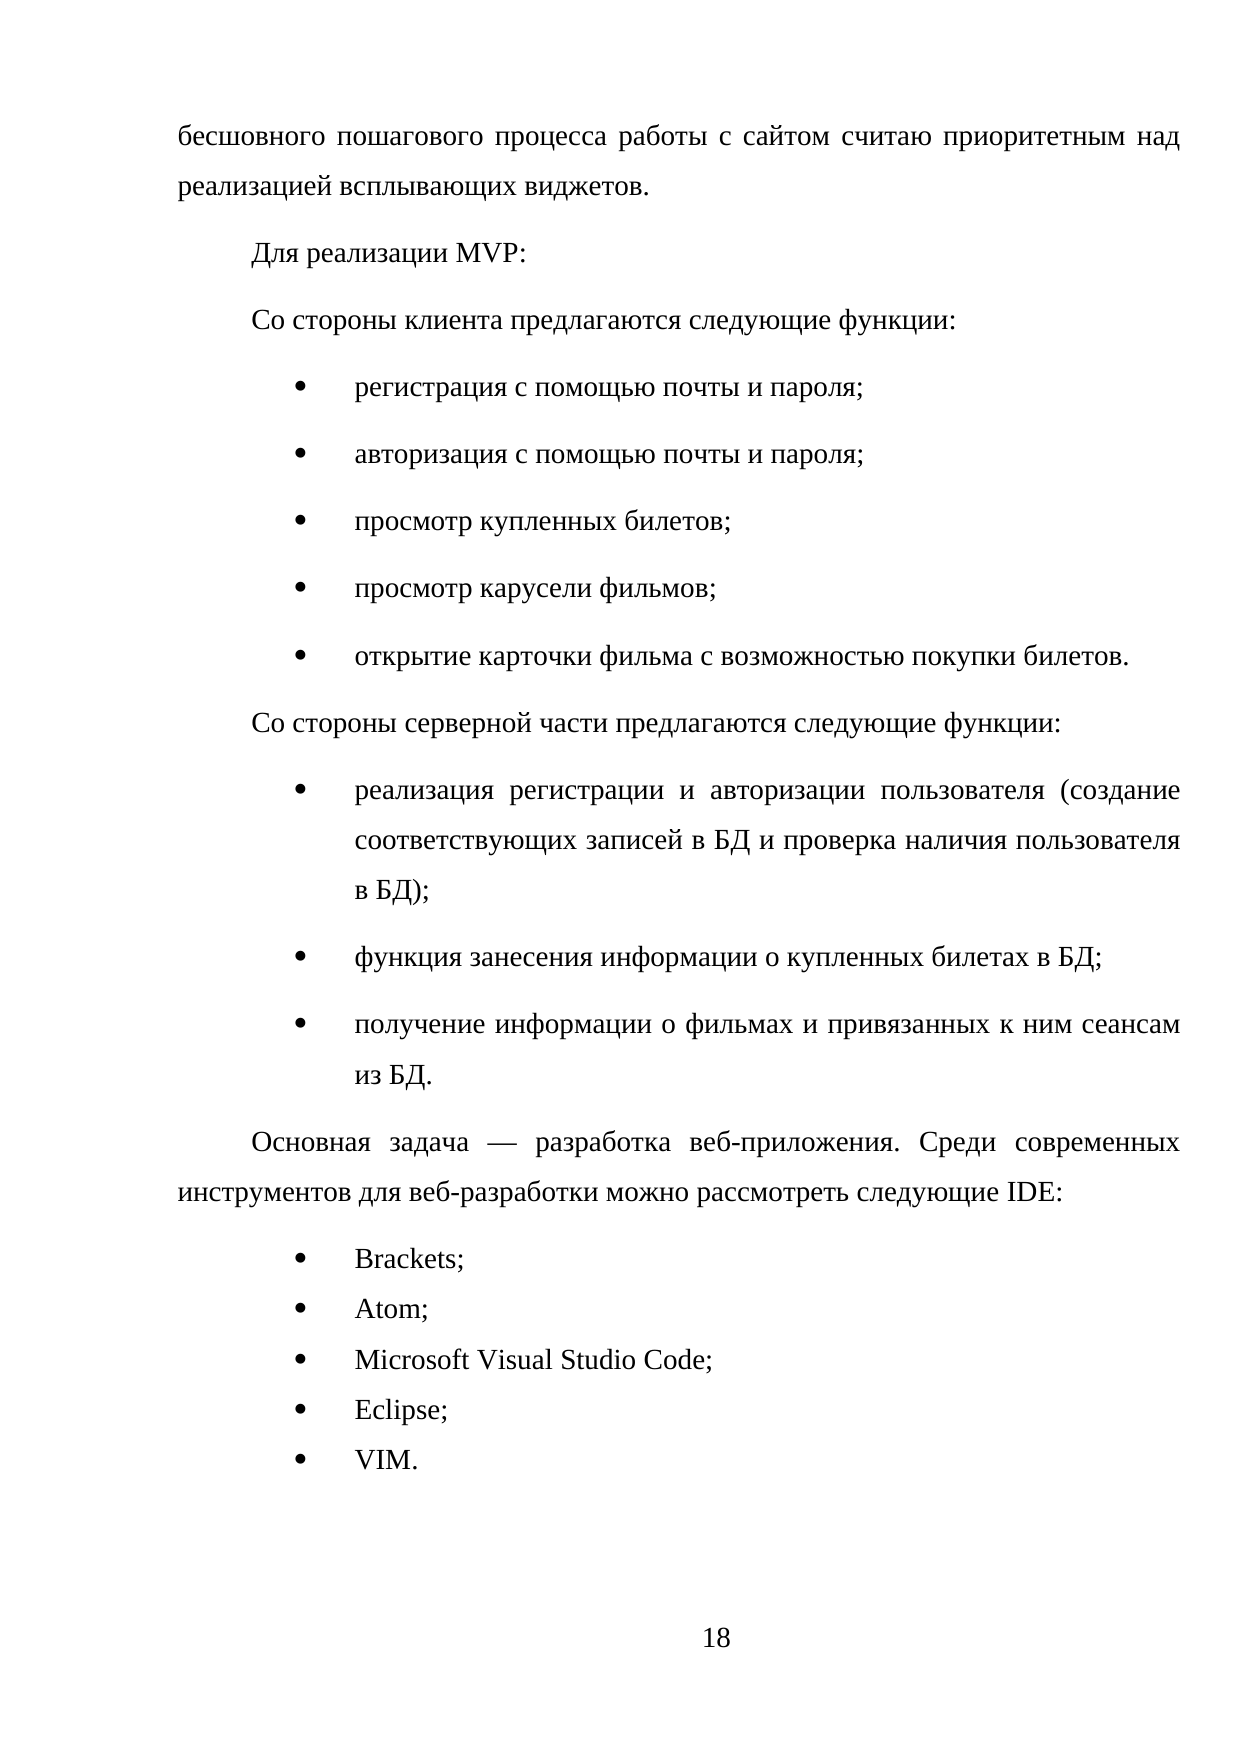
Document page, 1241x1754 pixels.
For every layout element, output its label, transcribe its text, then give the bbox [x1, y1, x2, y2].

list реализация регистрации и авторизации пользователя (создание соответствующих записей в БД и проверка наличия пользователя в БД); [295, 772, 1181, 906]
list Microsoft Visual Studio Code; [295, 1342, 1181, 1376]
list авторизация с помощью почты и пароля; [295, 436, 1181, 470]
list открытие карточки фильма с возможностью покупки билетов. [295, 638, 1181, 671]
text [177, 118, 1181, 202]
list VIM. [295, 1442, 1181, 1476]
list Atom; [295, 1292, 1181, 1325]
list Brackets; [295, 1241, 1181, 1275]
list получение информации о фильмах и привязанных к ним сеансам из БД. [295, 1007, 1181, 1091]
text Для реализации MVP: [177, 235, 1181, 269]
list регистрация с помощью почты и пароля; [295, 369, 1181, 403]
list функция занесения информации о купленных билетах в БД; [295, 939, 1181, 973]
text Основная задача — разработка веб-приложения. Среди современных инструментов для веб-разработки можно рассмотреть следующие IDE: [177, 1124, 1181, 1208]
list просмотр карусели фильмов; [295, 571, 1181, 604]
text Со стороны клиента предлагаются следующие функции: [177, 302, 1181, 336]
list просмотр купленных билетов; [295, 503, 1181, 537]
text Со стороны серверной части предлагаются следующие функции: [177, 705, 1181, 738]
list Eclipse; [295, 1392, 1181, 1426]
